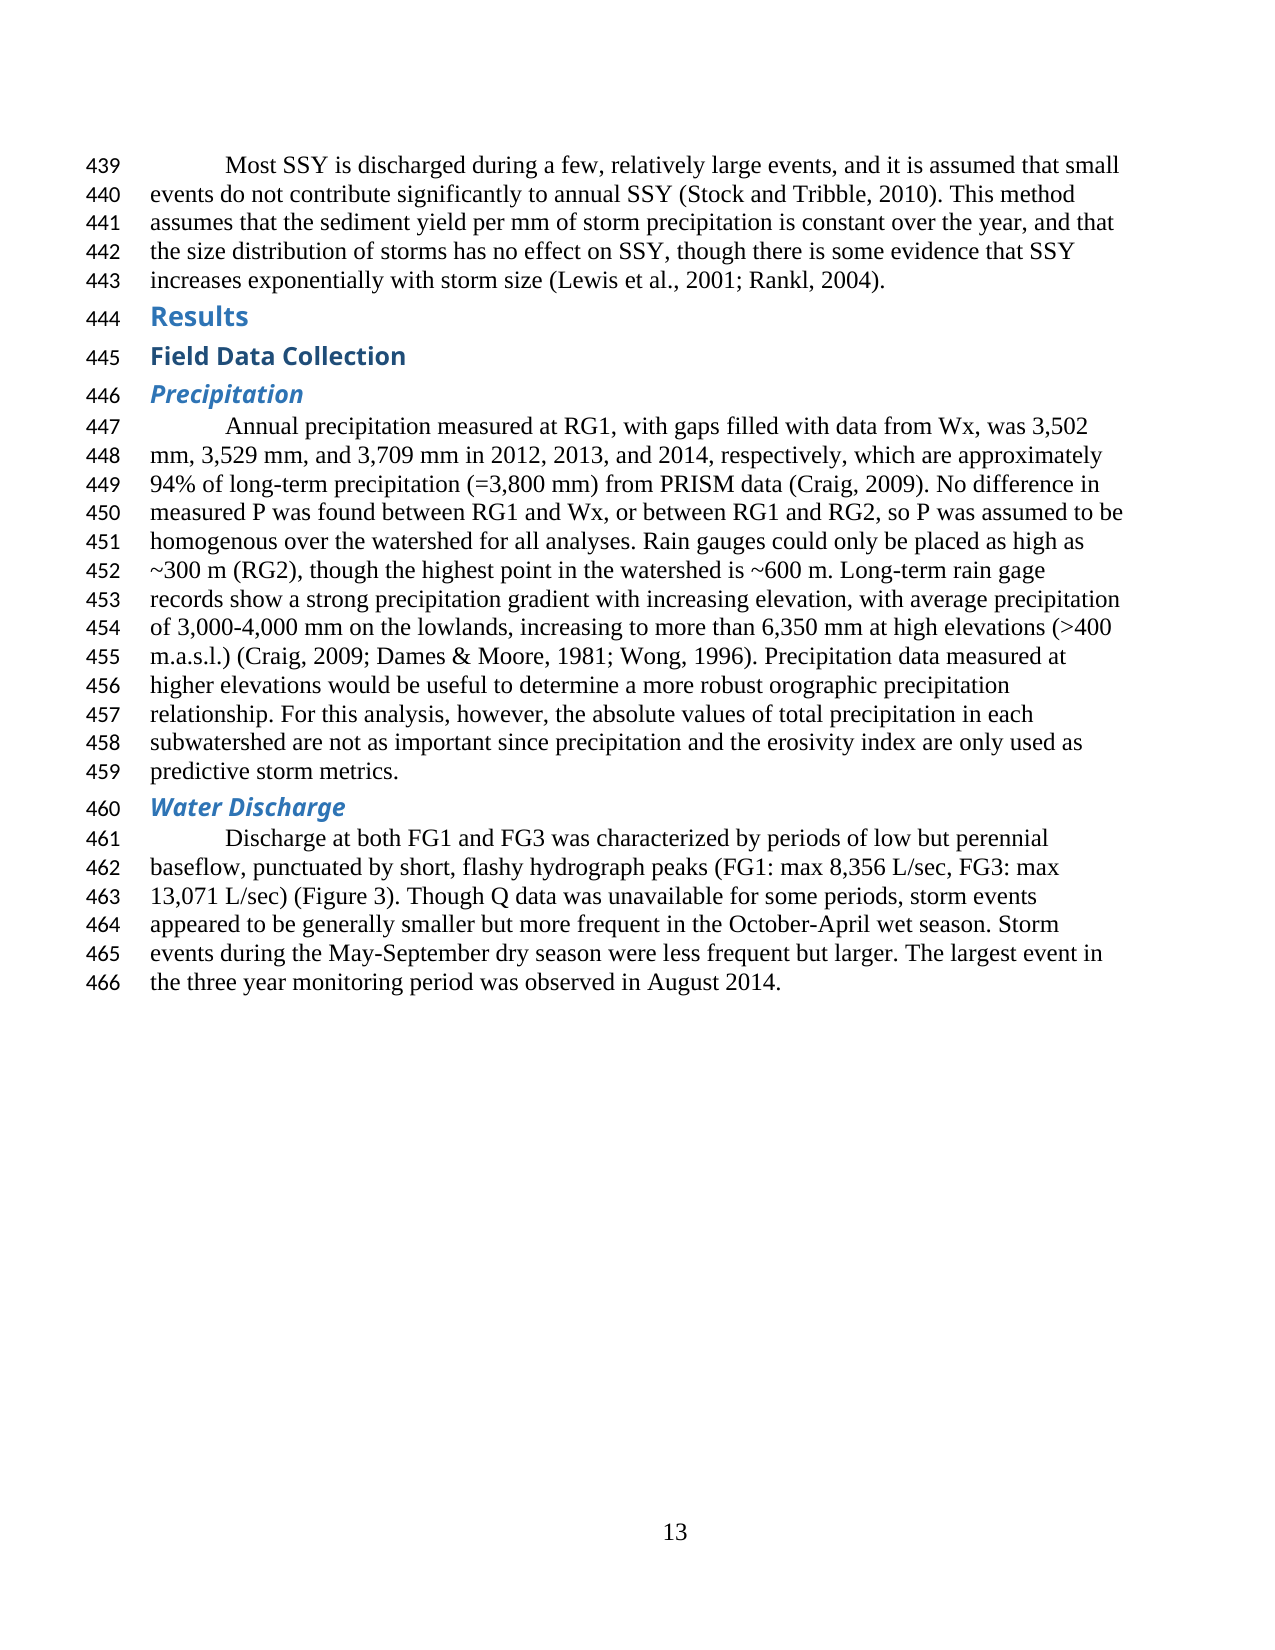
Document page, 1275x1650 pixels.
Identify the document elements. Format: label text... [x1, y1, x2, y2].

subtitle Field Data Collection [150, 339, 1125, 373]
text Discharge at both FG1 and FG3 was characterized by periods of low but perennial baseflow, punctuated by short, flashy hydrograph peaks (FG1: max 8,356 L/sec, FG3: max 13,071 L/sec) (Figure 3). Though Q data was unavailable for some periods, storm events appeared to be generally smaller but more frequent in the October-April wet season. Storm events during the May-September dry season were less frequent but larger. The largest event in the three year monitoring period was observed in August 2014. [150, 823, 1125, 996]
text Annual precipitation measured at RG1, with gaps filled with data from Wx, was 3,502 mm, 3,529 mm, and 3,709 mm in 2012, 2013, and 2014, respectively, which are approximately 94% of long-term precipitation (=3,800 mm) from PRISM data (Craig, 2009). No difference in measured P was found between RG1 and Wx, or between RG1 and RG2, so P was assumed to be homogenous over the watershed for all analyses. Rain gauges could only be placed as high as ~300 m (RG2), though the highest point in the watershed is ~600 m. Long-term rain gage records show a strong precipitation gradient with increasing elevation, with average precipitation of 3,000-4,000 mm on the lowlands, increasing to more than 6,350 mm at high elevations (>400 m.a.s.l.) (Craig, 2009; Dames & Moore, 1981; Wong, 1996). Precipitation data measured at higher elevations would be useful to determine a more robust orographic precipitation relationship. For this analysis, however, the absolute values of total precipitation in each subwatershed are not as important since precipitation and the erosivity index are only used as predictive storm metrics. [150, 411, 1125, 785]
subtitle Precipitation [150, 377, 1125, 411]
subtitle Water Discharge [150, 789, 1125, 823]
subtitle Results [150, 298, 1125, 335]
text Most SSY is discharged during a few, relatively large events, and it is assumed that small events do not contribute significantly to annual SSY (Stock and Tribble, 2010). This method assumes that the sediment yield per mm of storm precipitation is constant over the year, and that the size distribution of storms has no effect on SSY, though there is some evidence that SSY increases exponentially with storm size (Lewis et al., 2001; Rankl, 2004). [150, 150, 1125, 294]
